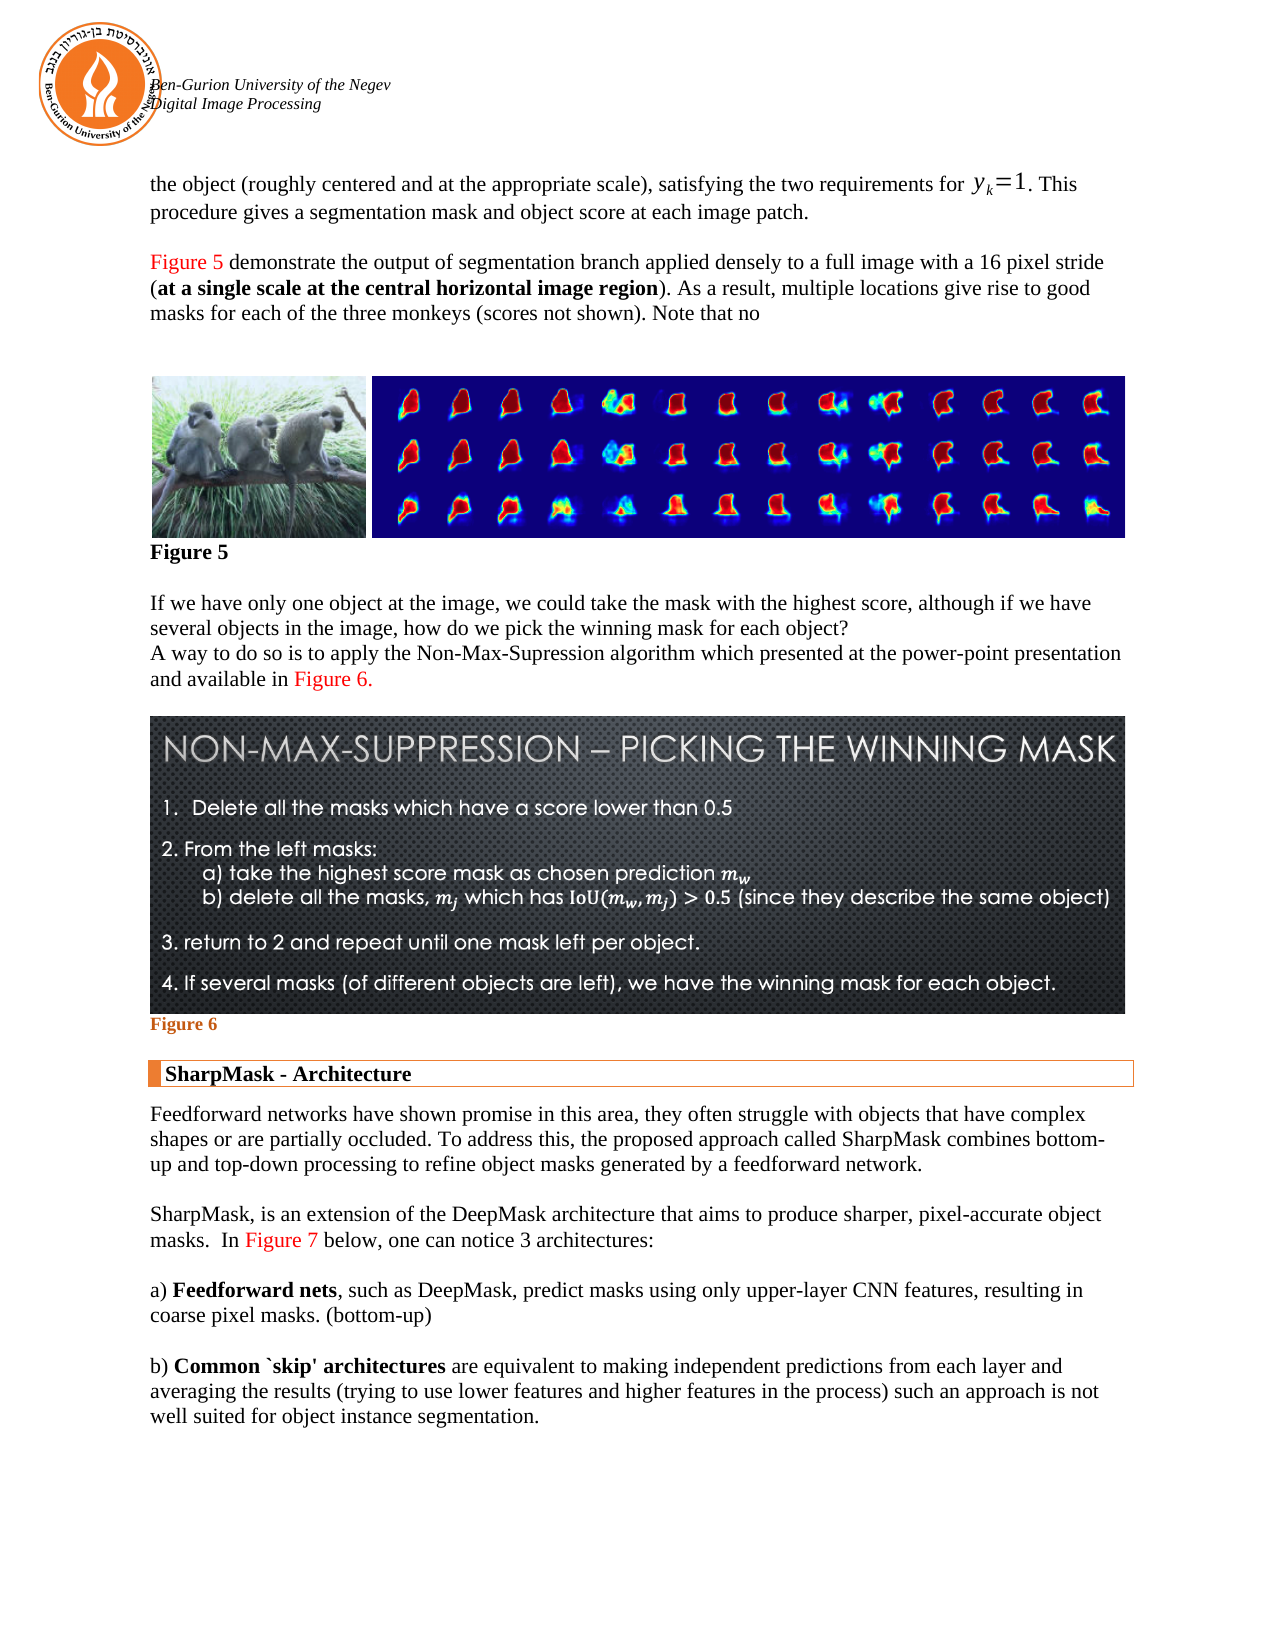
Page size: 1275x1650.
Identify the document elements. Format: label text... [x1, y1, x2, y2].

picture [38, 22, 162, 146]
text a) Feedforward nets, such as DeepMask, predict masks using only upper-layer CNN features, resulting in coarse pixel masks. (bottom-up) [150, 1277, 1125, 1327]
text Figure 5 demonstrate the output of segmentation branch applied densely to a full image with a 16 pixel stride (at a single scale at the central horizontal image region). As a result, multiple locations give rise to good masks for each of the three monkeys (scores not shown). Note that no [150, 249, 1125, 325]
picture [150, 375, 1125, 539]
text Figure 6 [150, 1014, 1125, 1035]
text Figure 5 [150, 539, 1125, 564]
text SharpMask, is an extension of the DeepMask architecture that aims to produce sharper, pixel-accurate object masks. In Figure 7 below, one can notice 3 architectures: [150, 1201, 1125, 1252]
subtitle SharpMask - Architecture [161, 1061, 1133, 1086]
text A way to do so is to apply the Non-Max-Supression algorithm which presented at the power-point presentation and available in Figure 6. [150, 640, 1125, 691]
text If we have only one object at the image, we could take the mask with the highest score, although if we have several objects in the image, how do we pick the winning mask for each object? [150, 590, 1125, 640]
text Feedforward networks have shown promise in this area, they often struggle with objects that have complex shapes or are partially occluded. To address this, the proposed approach called SharpMask combines bottom-up and top-down processing to refine object masks generated by a feedforward network. [150, 1101, 1125, 1176]
text b) Common `skip' architectures are equivalent to making independent predictions from each layer and averaging the results (trying to use lower features and higher features in the process) such an approach is not well suited for object instance segmentation. [150, 1353, 1125, 1428]
picture [150, 716, 1125, 1014]
